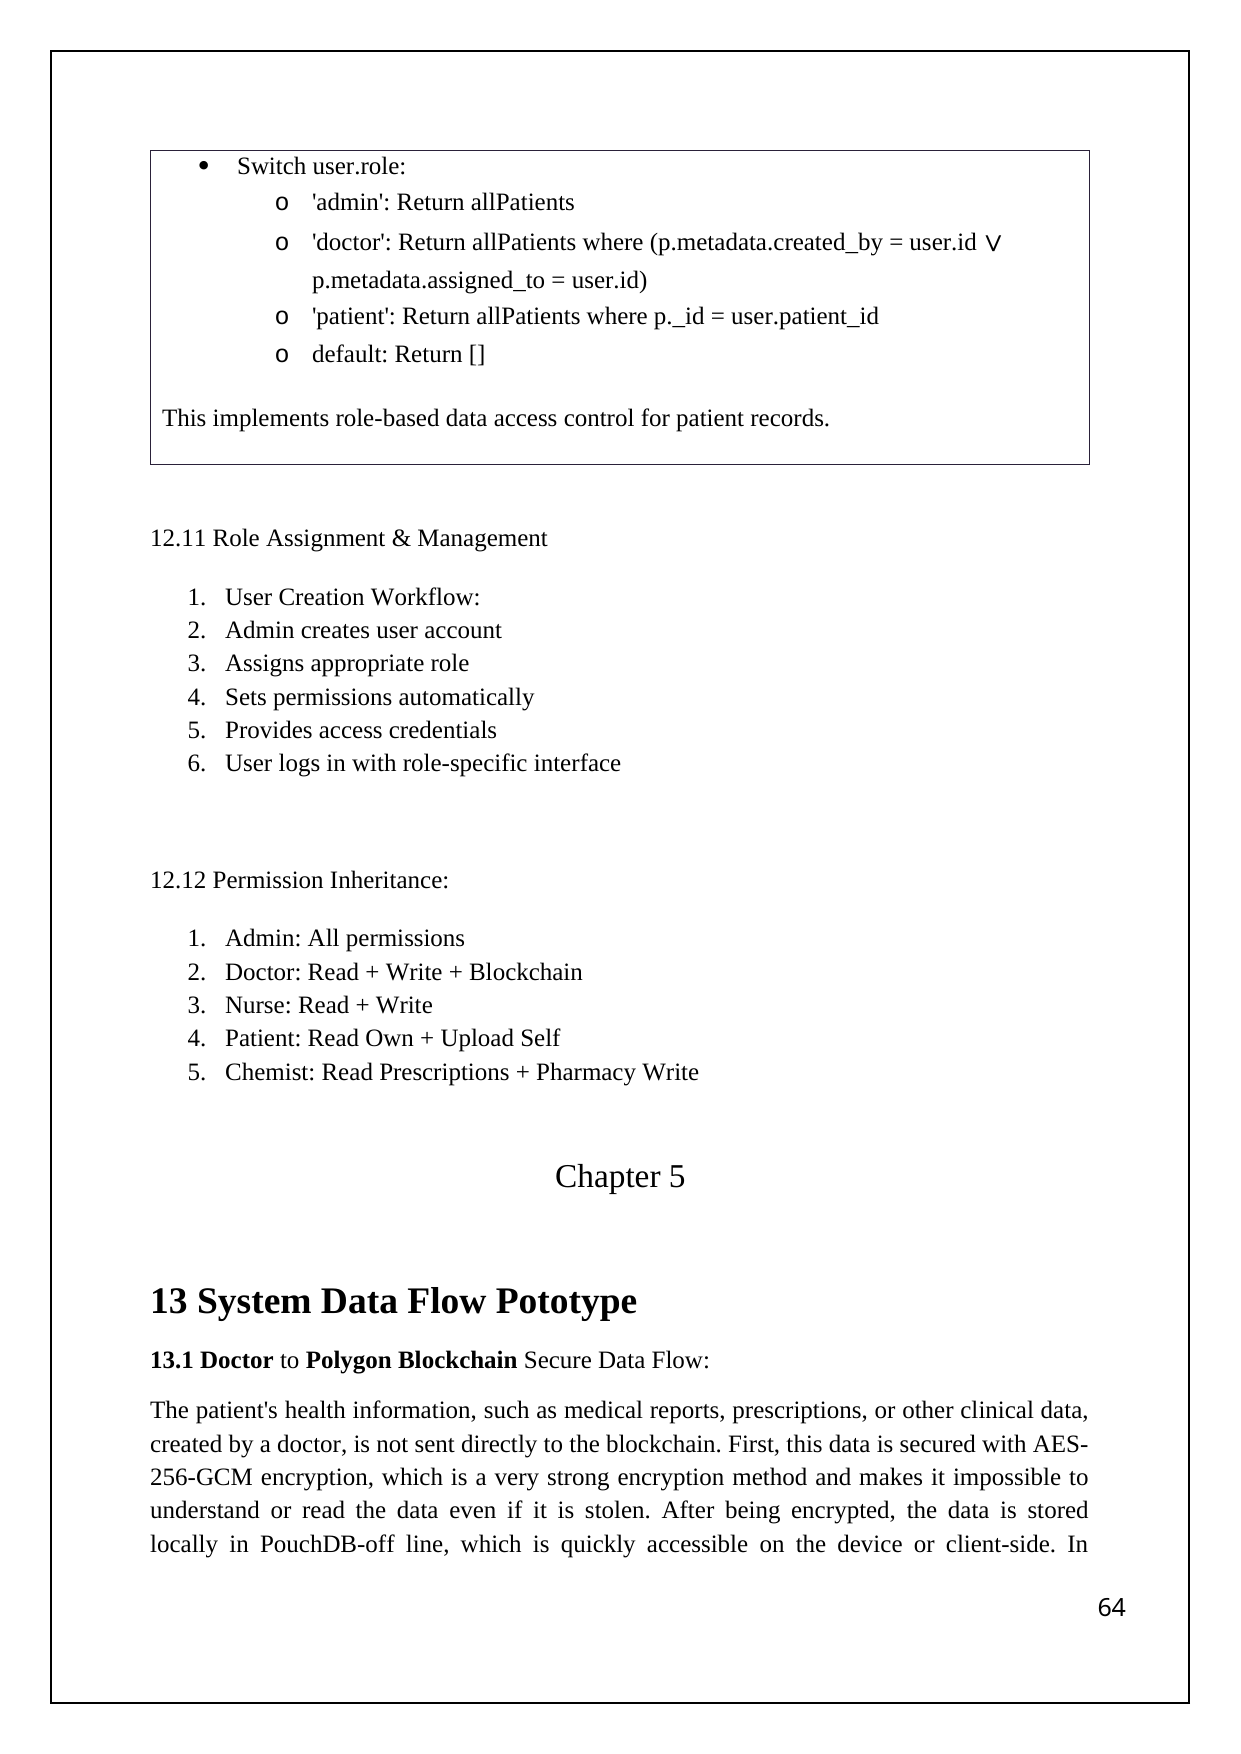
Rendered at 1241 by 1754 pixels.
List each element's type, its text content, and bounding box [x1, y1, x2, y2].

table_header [151, 151, 1089, 464]
text 12.11 Role Assignment & Management [150, 523, 1090, 552]
text 13 System Data Flow Pototype [150, 1279, 1090, 1322]
text 12.12 Permission Inheritance: [150, 865, 1090, 894]
list Assigns appropriate role [187, 648, 1090, 677]
list Patient: Read Own + Upload Self [187, 1023, 1090, 1052]
text Chapter 5 [150, 1157, 1090, 1195]
list User Creation Workflow: [187, 582, 1090, 610]
list Doctor: Read + Write + Blockchain [187, 957, 1090, 985]
list User logs in with role-specific interface [187, 748, 1090, 777]
list Sets permissions automatically [187, 682, 1090, 710]
text 13.1 Doctor to Polygon Blockchain Secure Data Flow: [150, 1345, 1090, 1374]
list Provides access credentials [187, 715, 1090, 744]
list Nurse: Read + Write [187, 990, 1090, 1019]
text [150, 1395, 1090, 1557]
list Chemist: Read Prescriptions + Pharmacy Write [187, 1057, 1090, 1085]
list Admin: All permissions [187, 923, 1090, 952]
list Admin creates user account [187, 615, 1090, 644]
